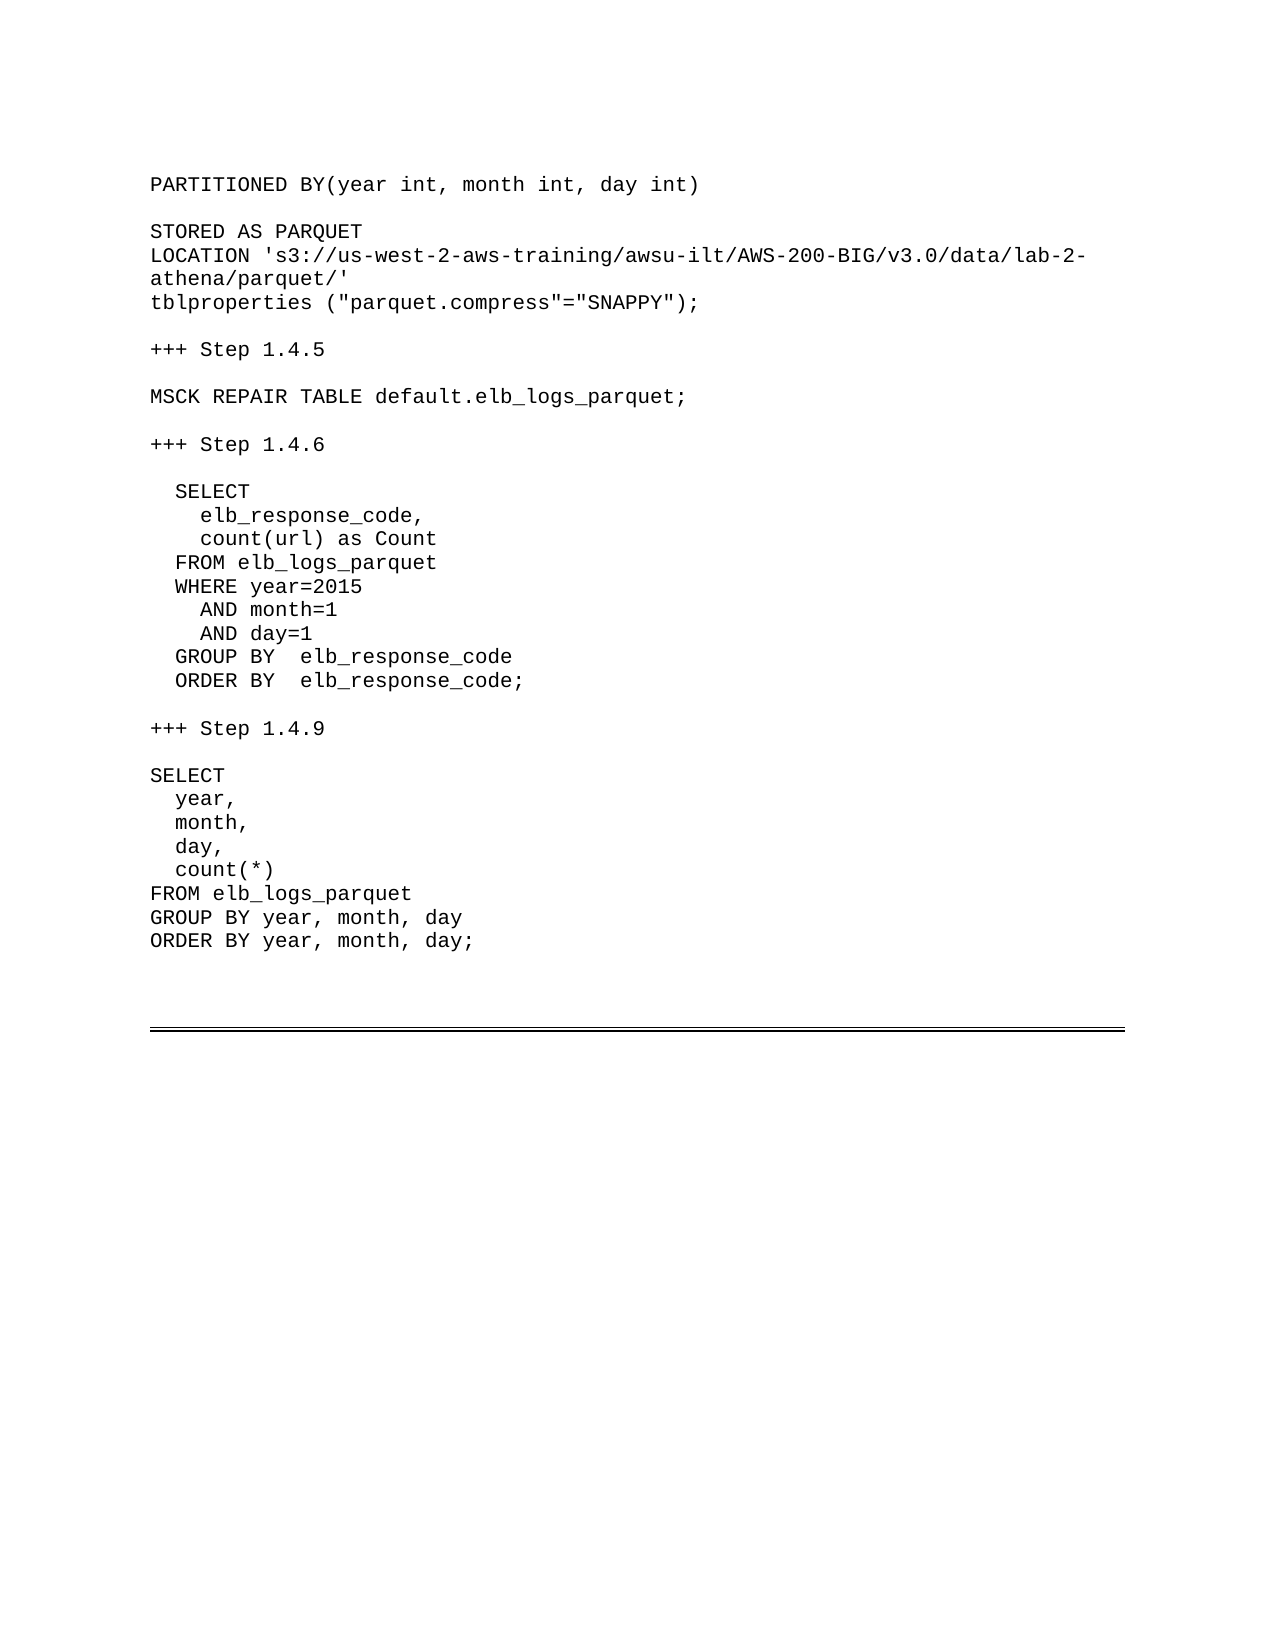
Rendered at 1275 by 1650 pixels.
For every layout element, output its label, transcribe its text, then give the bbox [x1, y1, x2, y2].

text FROM elb_logs_parquet [150, 552, 1125, 576]
text +++ Step 1.4.6 [150, 434, 1125, 457]
text GROUP BY year, month, day [150, 907, 1125, 930]
text elb_response_code, [150, 505, 1125, 528]
text month, [150, 812, 1125, 836]
text GROUP BY elb_response_code [150, 647, 1125, 670]
text AND day=1 [150, 623, 1125, 647]
text year, [150, 788, 1125, 812]
text count(url) as Count [150, 528, 1125, 552]
text LOCATION 's3://us-west-2-aws-training/awsu-ilt/AWS-200-BIG/v3.0/data/lab-2-athena/parquet/' [150, 244, 1125, 292]
text STORED AS PARQUET [150, 221, 1125, 244]
text FROM elb_logs_parquet [150, 883, 1125, 907]
text AND month=1 [150, 599, 1125, 623]
text MSCK REPAIR TABLE default.elb_logs_parquet; [150, 386, 1125, 410]
text ORDER BY year, month, day; [150, 930, 1125, 954]
text WHERE year=2015 [150, 576, 1125, 599]
text +++ Step 1.4.5 [150, 339, 1125, 363]
text tblproperties ("parquet.compress"="SNAPPY"); [150, 292, 1125, 316]
text SELECT [150, 765, 1125, 788]
text day, [150, 836, 1125, 859]
text SELECT [150, 481, 1125, 505]
text ORDER BY elb_response_code; [150, 670, 1125, 694]
text count(*) [150, 859, 1125, 883]
text PARTITIONED BY(year int, month int, day int) [150, 174, 1125, 197]
text +++ Step 1.4.9 [150, 717, 1125, 741]
